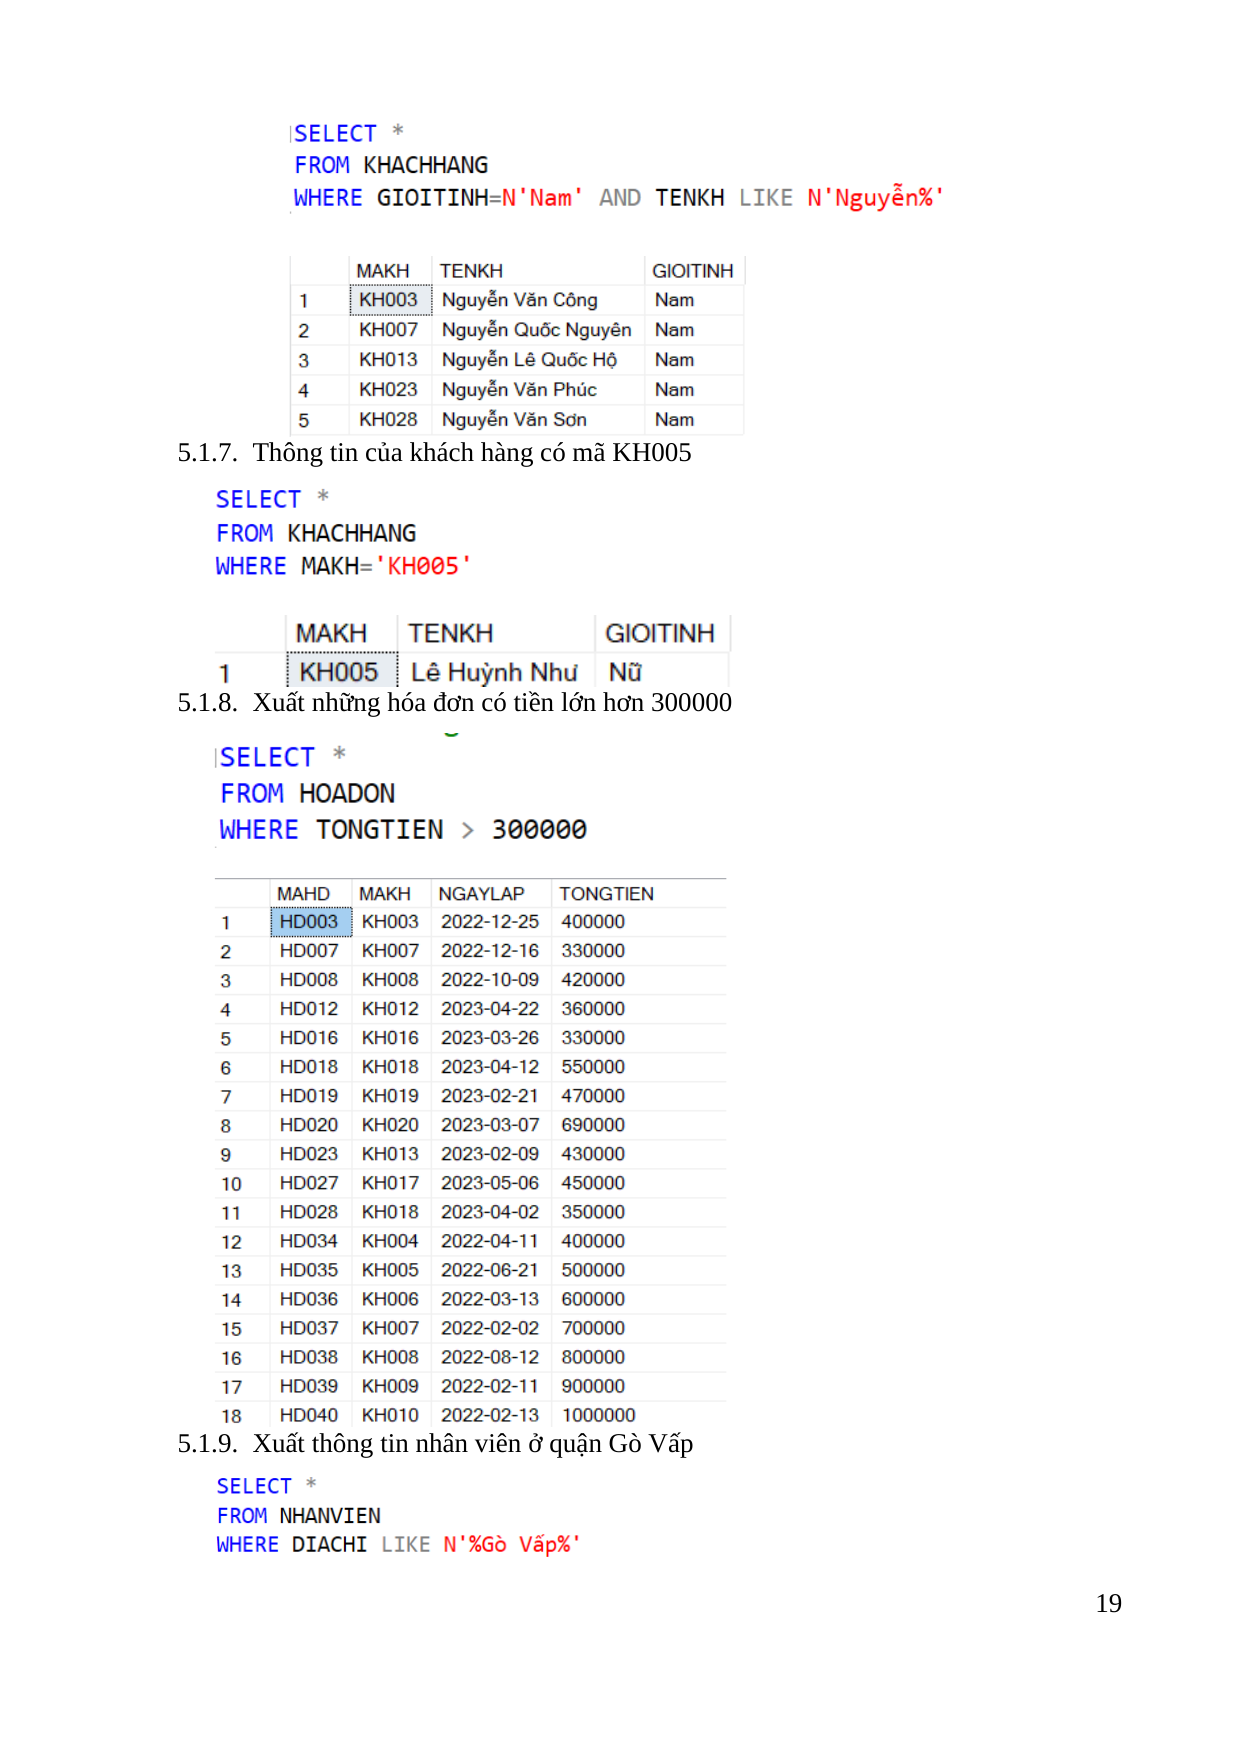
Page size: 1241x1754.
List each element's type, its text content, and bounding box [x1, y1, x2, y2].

picture [214, 878, 727, 1427]
picture [289, 118, 970, 226]
picture [214, 1473, 611, 1563]
picture [214, 615, 741, 687]
picture [214, 483, 485, 585]
picture [289, 256, 746, 437]
subtitle Thông tin của khách hàng có mã KH005 [177, 436, 1122, 467]
subtitle Xuất những hóa đơn có tiền lớn hơn 300000 [177, 687, 1122, 718]
picture [214, 733, 633, 848]
subtitle Xuất thông tin nhân viên ở quận Gò Vấp [177, 1427, 1122, 1458]
